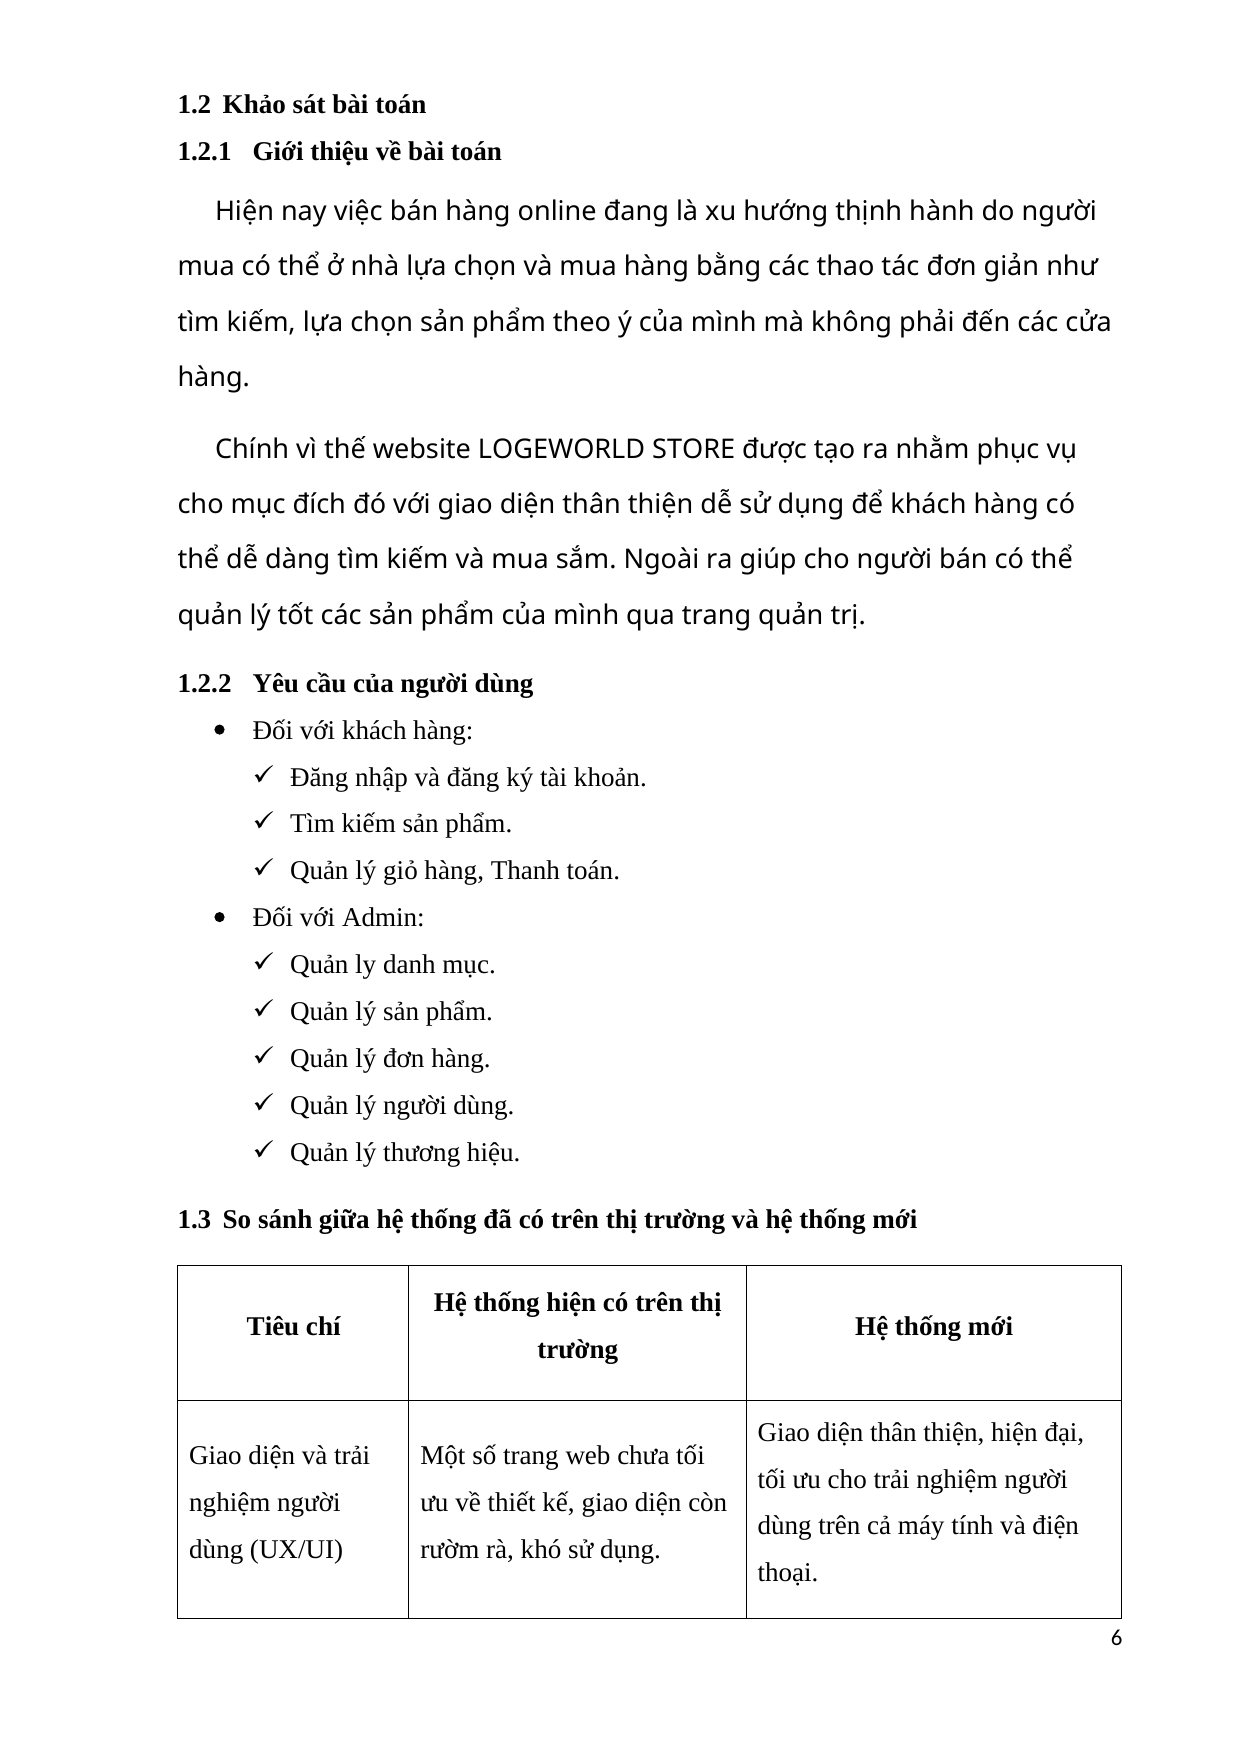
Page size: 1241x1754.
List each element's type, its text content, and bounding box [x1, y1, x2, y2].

subtitle Khảo sát bài toán [177, 89, 1122, 120]
table_cell Một số trang web chưa tối ưu về thiết kế, giao diện còn rườm rà, khó sử dụng. [409, 1401, 746, 1618]
text Hiện nay việc bán hàng online đang là xu hướng thịnh hành do người mua có thể ở nhà lựa chọn và mua hàng bằng các thao tác đơn giản như tìm kiếm, lựa chọn sản phẩm theo ý của mình mà không phải đến các cửa hàng. [177, 191, 1122, 394]
list Giới thiệu về bài toán [177, 135, 1122, 166]
table_header Tiêu chí [178, 1266, 408, 1400]
text Chính vì thế website LOGEWORLD STORE được tạo ra nhằm phục vụ cho mục đích đó với giao diện thân thiện dễ sử dụng để khách hàng có thể dễ dàng tìm kiếm và mua sắm. Ngoài ra giúp cho người bán có thể quản lý tốt các sản phẩm của mình qua trang quản trị. ‎ [177, 429, 1122, 632]
table_header Hệ thống mới [747, 1266, 1121, 1400]
list Đối với khách hàng: [215, 714, 1122, 745]
table_header Hệ thống hiện có trên thị trường [409, 1266, 746, 1400]
list Tìm kiếm sản phẩm. [252, 808, 1122, 839]
list Quản lý giỏ hàng, Thanh toán. [252, 854, 1122, 886]
list Yêu cầu của người dùng [177, 667, 1122, 698]
table_cell Giao diện thân thiện, hiện đại, tối ưu cho trải nghiệm người dùng trên cả máy tính và điện thoại. [747, 1401, 1121, 1618]
list Quản lý sản phẩm. [252, 995, 1122, 1026]
table_cell Giao diện và trải nghiệm người dùng (UX/UI) [178, 1401, 408, 1618]
list Đối với Admin: [215, 901, 1122, 933]
list Quản lý người dùng. [252, 1089, 1122, 1120]
list Quản lý thương hiệu. [252, 1136, 1122, 1167]
list Đăng nhập và đăng ký tài khoản. [252, 761, 1122, 792]
subtitle So sánh giữa hệ thống đã có trên thị trường và hệ thống mới [177, 1203, 1122, 1234]
list Quản lý đơn hàng. [252, 1042, 1122, 1073]
list Quản ly danh mục. [252, 948, 1122, 979]
